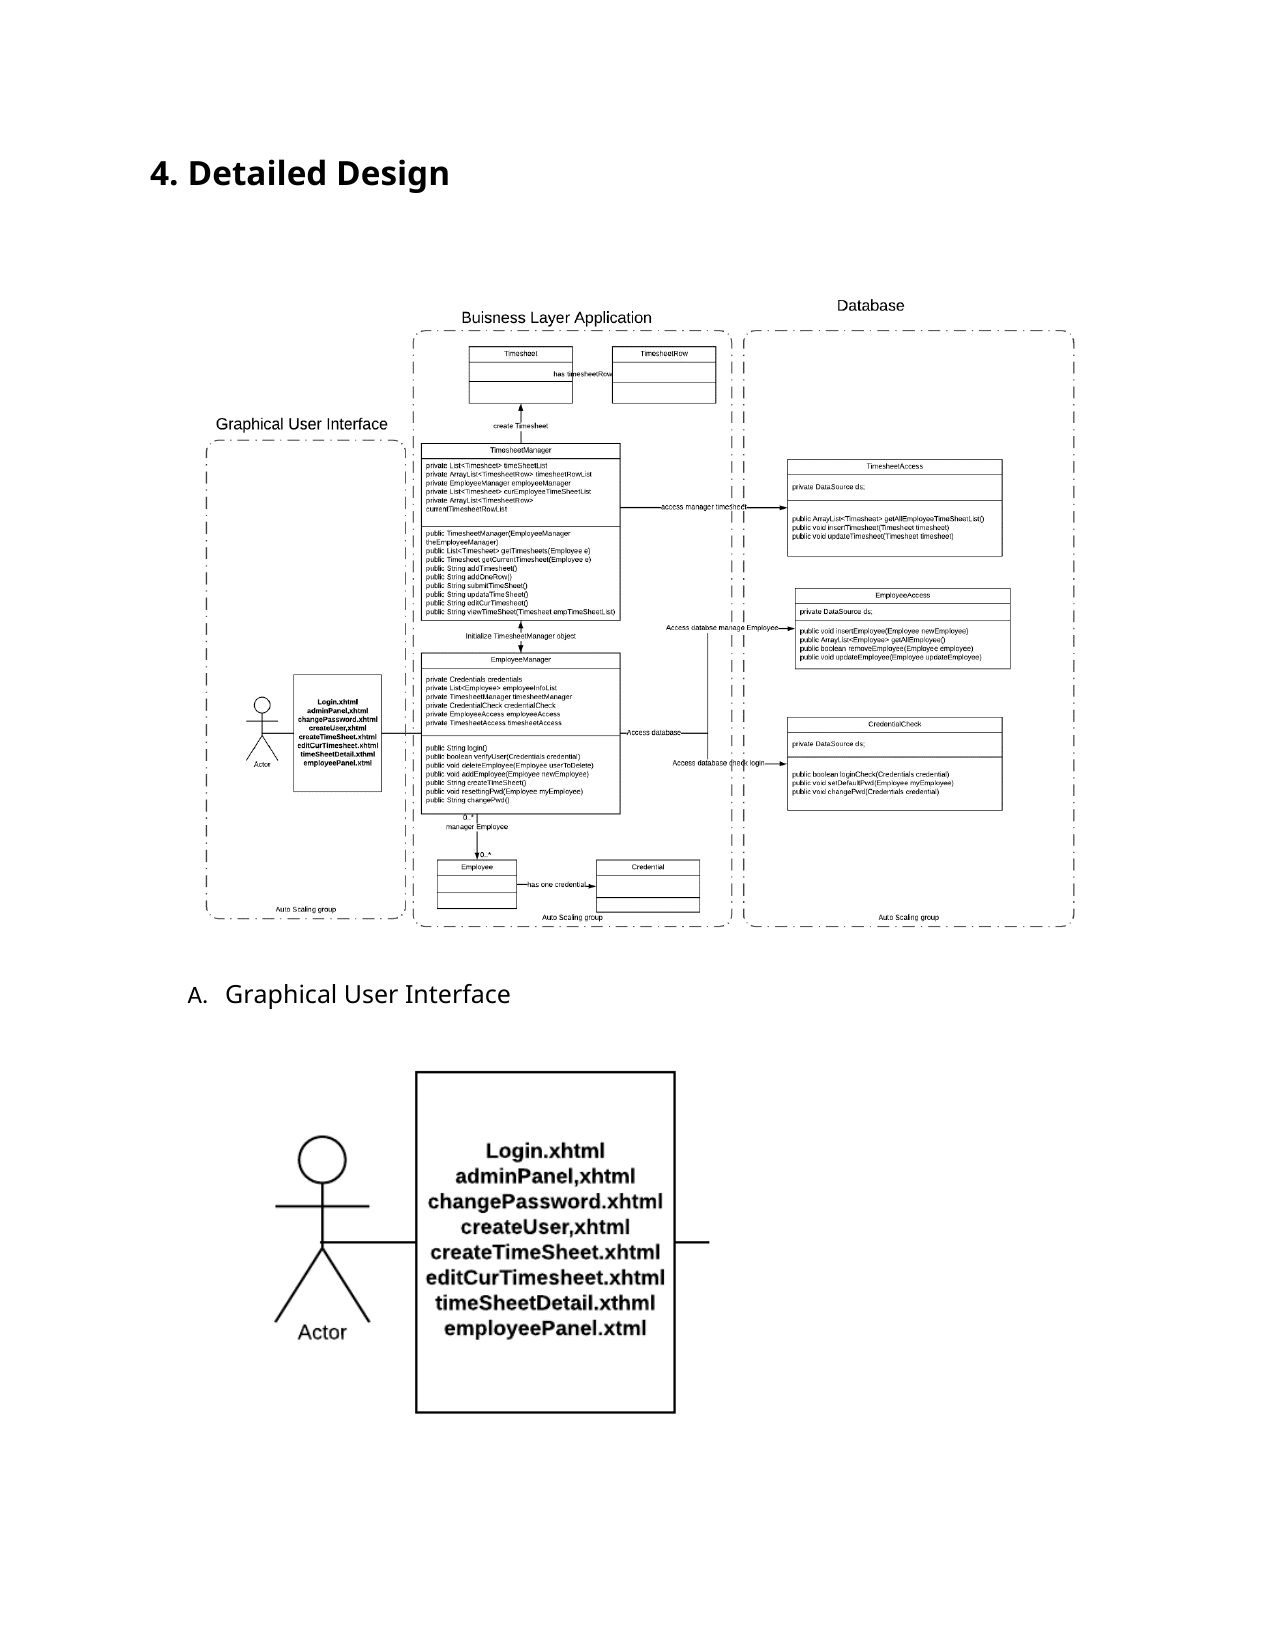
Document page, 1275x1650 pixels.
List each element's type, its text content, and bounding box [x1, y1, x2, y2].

subtitle Detailed Design [150, 150, 1125, 195]
picture [225, 1030, 710, 1456]
picture [150, 255, 1125, 959]
list Graphical User Interface [187, 977, 1125, 1011]
